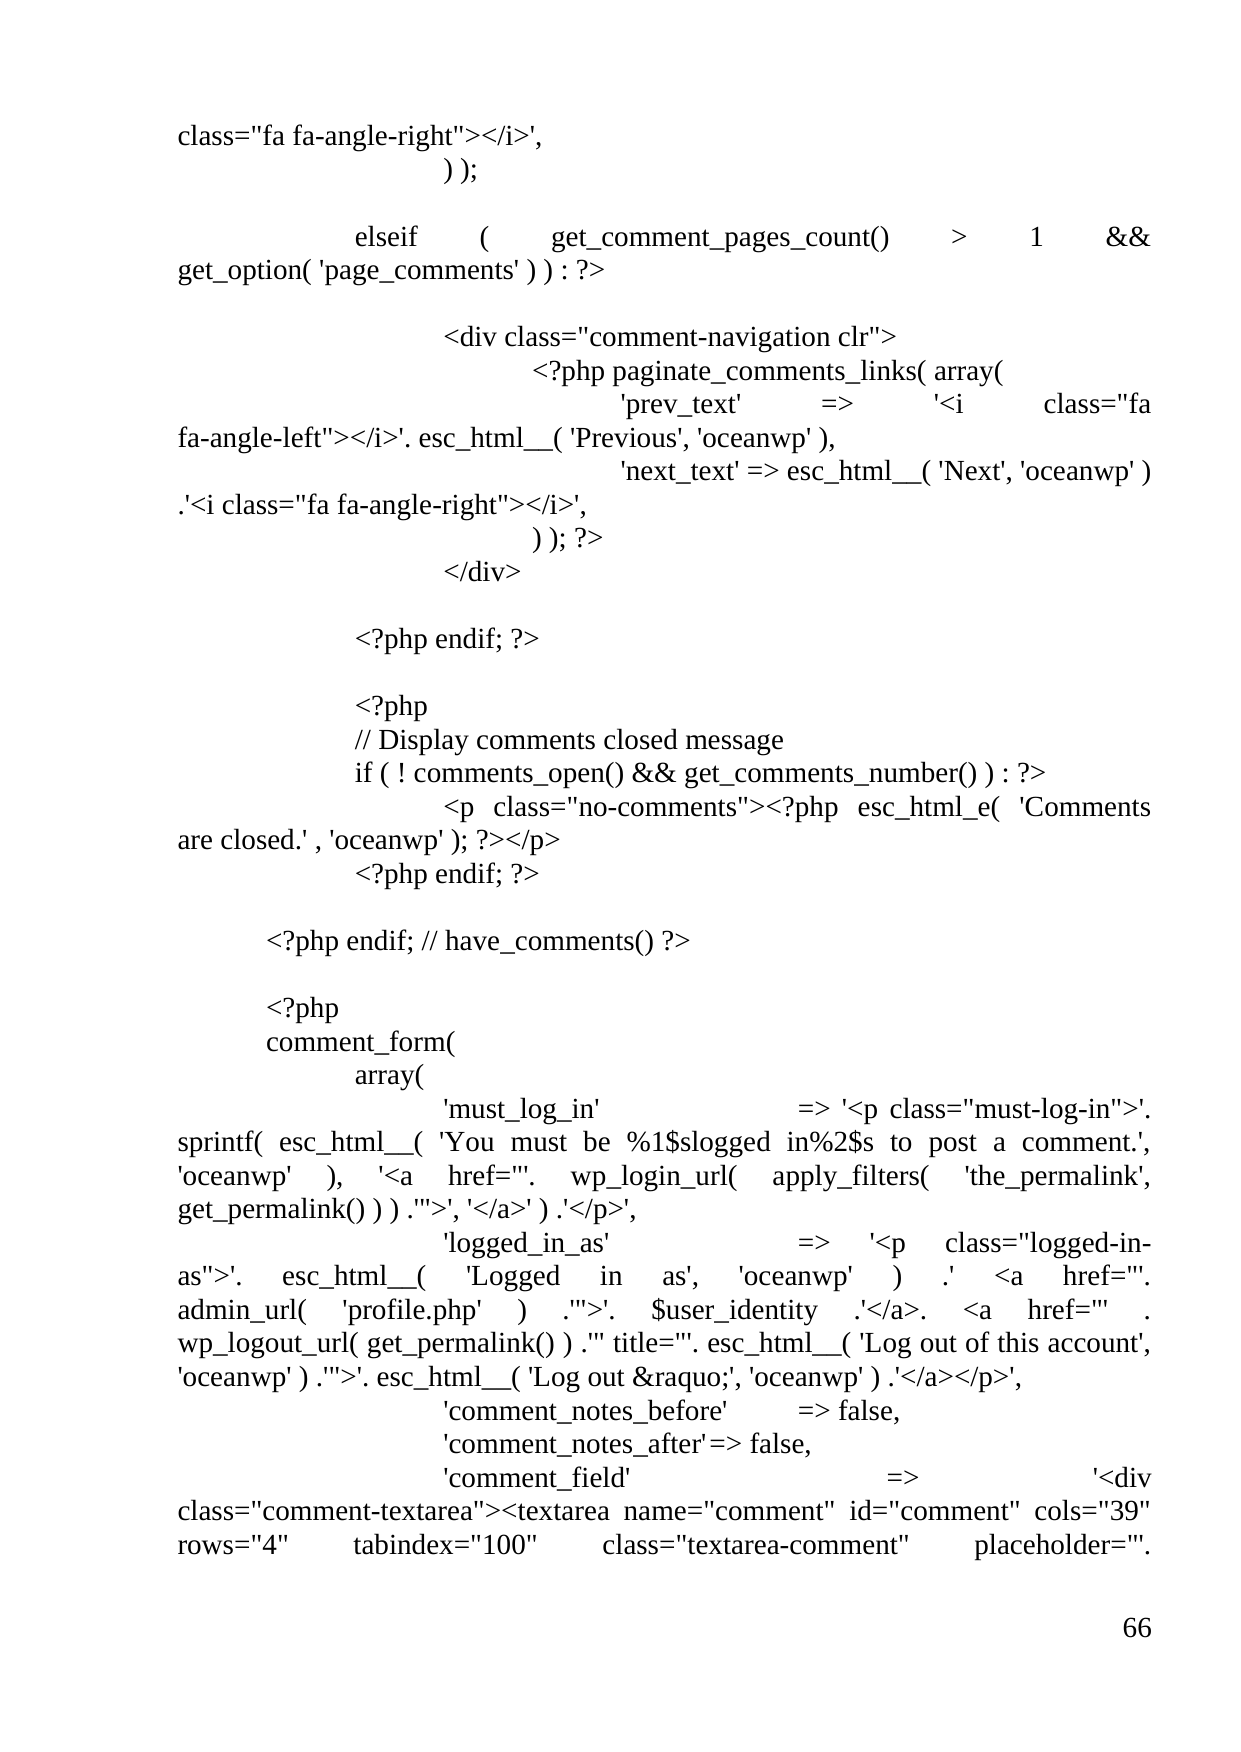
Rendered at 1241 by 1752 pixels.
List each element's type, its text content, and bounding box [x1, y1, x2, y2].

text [177, 1460, 1152, 1560]
text 'prev_text' => '<i class="fa fa-angle-left"></i>'. esc_html__( 'Previous', 'oceanwp' ), [177, 386, 1152, 453]
text 'comment_notes_before' => false, [177, 1393, 1152, 1426]
text ) ); [177, 152, 1152, 185]
text 'comment_notes_after' => false, [177, 1426, 1152, 1460]
text comment_form( [177, 1024, 1152, 1057]
text 'logged_in_as' => '<p class="logged-in-as">'. esc_html__( 'Logged in as', 'oceanwp' ) .' <a href="'. admin_url( 'profile.php' ) .'">'. $user_identity .'</a>. <a href="' . wp_logout_url( get_permalink() ) .'" title="'. esc_html__( 'Log out of this account', 'oceanwp' ) .'">'. esc_html__( 'Log out &raquo;', 'oceanwp' ) .'</a></p>', [177, 1225, 1152, 1393]
text <?php endif; // have_comments() ?> [177, 923, 1152, 957]
text 'next_text' => esc_html__( 'Next', 'oceanwp' ) .'<i class="fa fa-angle-right"></i>', [177, 453, 1152, 521]
text <?php endif; ?> [177, 621, 1152, 655]
text elseif ( get_comment_pages_count() > 1 && get_option( 'page_comments' ) ) : ?> [177, 219, 1152, 286]
text <p class="no-comments"><?php esc_html_e( 'Comments are closed.' , 'oceanwp' ); ?></p> [177, 789, 1152, 856]
text <?php [177, 990, 1152, 1024]
text </div> [177, 554, 1152, 588]
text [177, 118, 1152, 152]
text <?php paginate_comments_links( array( [177, 353, 1152, 386]
text 'must_log_in' => '<p class="must-log-in">'. sprintf( esc_html__( 'You must be %1$slogged in%2$s to post a comment.', 'oceanwp' ), '<a href="'. wp_login_url( apply_filters( 'the_permalink', get_permalink() ) ) .'">', '</a>' ) .'</p>', [177, 1091, 1152, 1225]
text <?php endif; ?> [177, 856, 1152, 889]
text // Display comments closed message [177, 722, 1152, 755]
text <?php [177, 688, 1152, 722]
text <div class="comment-navigation clr"> [177, 319, 1152, 353]
text array( [177, 1057, 1152, 1091]
text ) ); ?> [177, 521, 1152, 554]
text if ( ! comments_open() && get_comments_number() ) : ?> [177, 755, 1152, 789]
